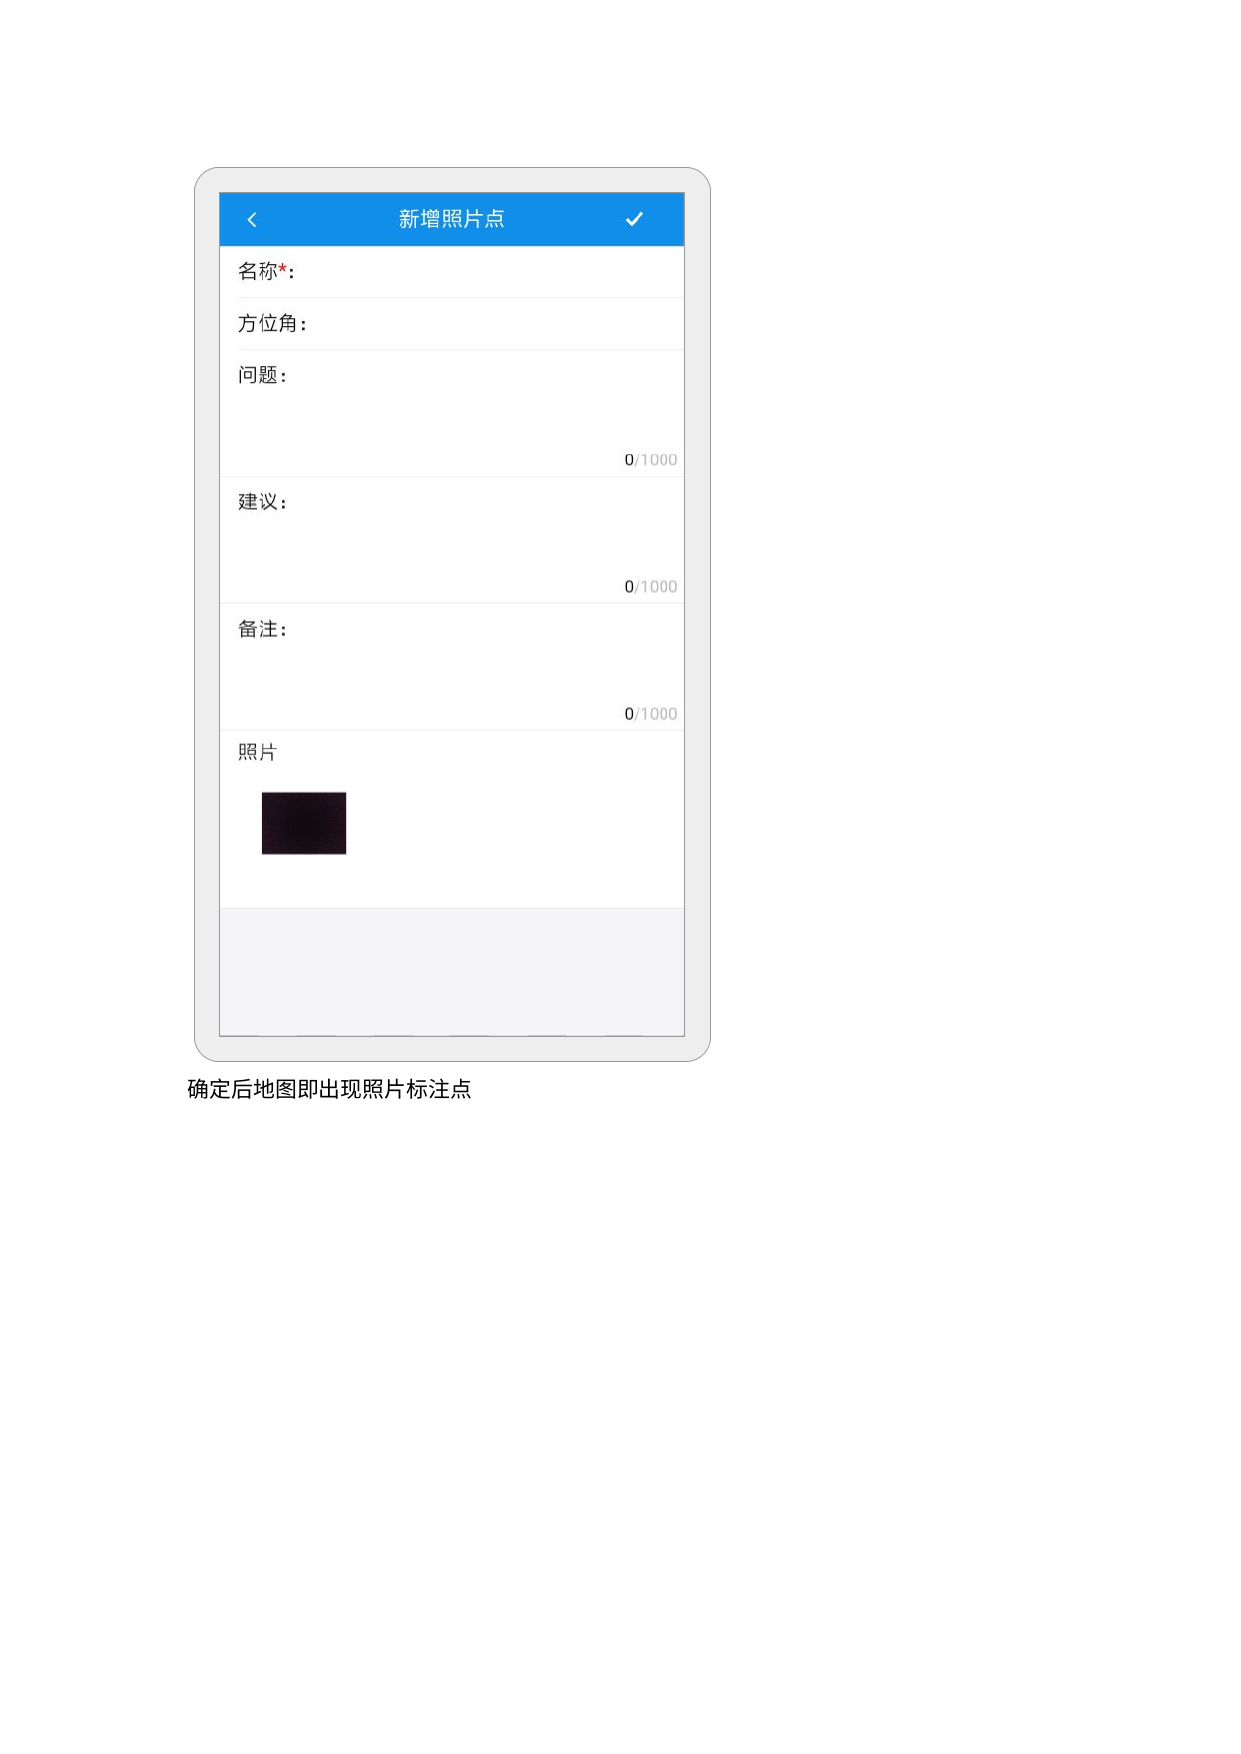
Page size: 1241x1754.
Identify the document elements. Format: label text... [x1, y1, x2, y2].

picture [187, 162, 714, 1067]
text 确定后地图即出现照片标注点 [187, 1072, 1053, 1104]
